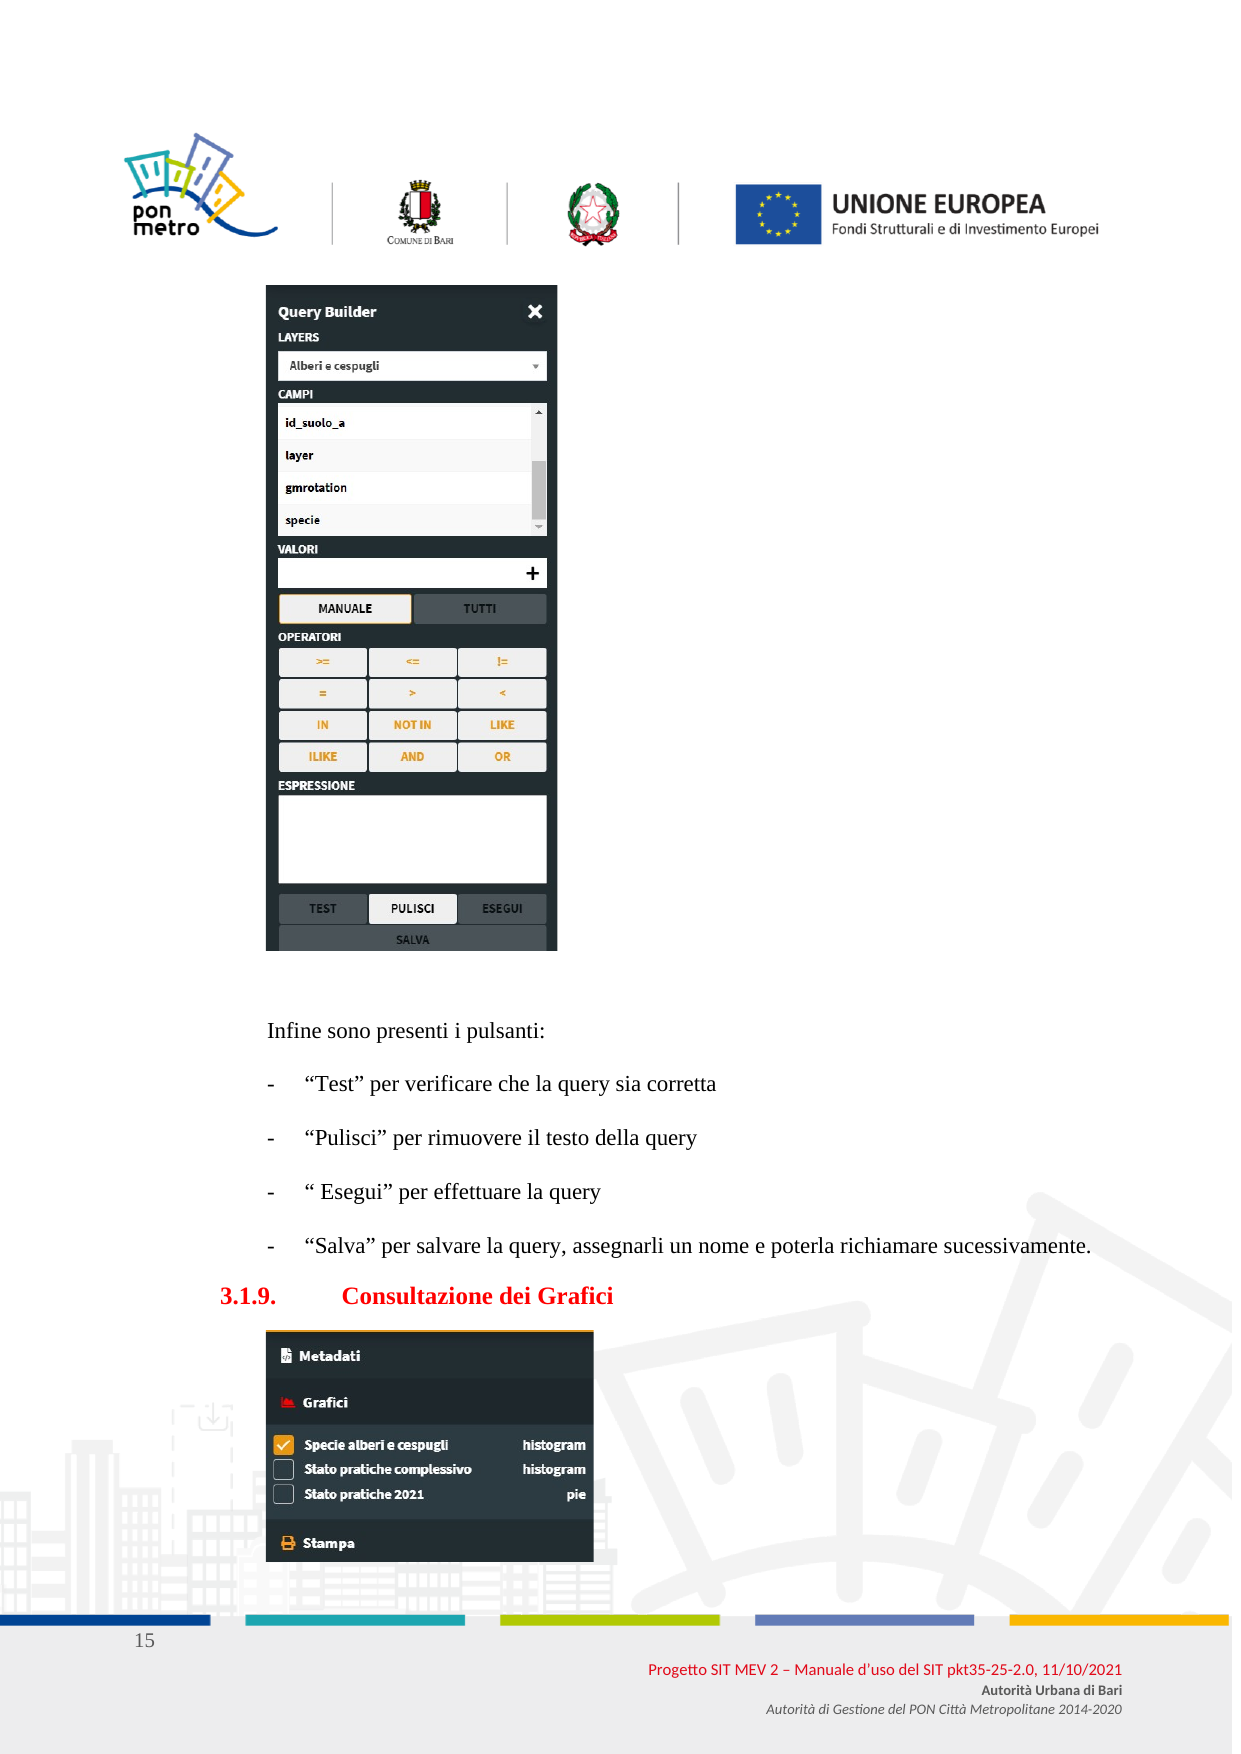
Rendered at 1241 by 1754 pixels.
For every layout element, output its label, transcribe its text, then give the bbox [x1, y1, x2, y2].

list “Pulisci” per rimuovere il testo della query [267, 1124, 1123, 1151]
list “Test” per verificare che la query sia corretta [267, 1070, 1123, 1097]
list “Salva” per salvare la query, assegnarli un nome e poterla richiamare sucessivamente. [267, 1232, 1123, 1258]
picture [265, 285, 558, 951]
picture [0, 1191, 1232, 1754]
picture [118, 75, 1105, 282]
list “ Esegui” per effettuare la query [267, 1178, 1123, 1204]
text Infine sono presenti i pulsanti: [267, 1017, 1123, 1043]
subtitle Consultazione dei Grafici [220, 1281, 1186, 1309]
